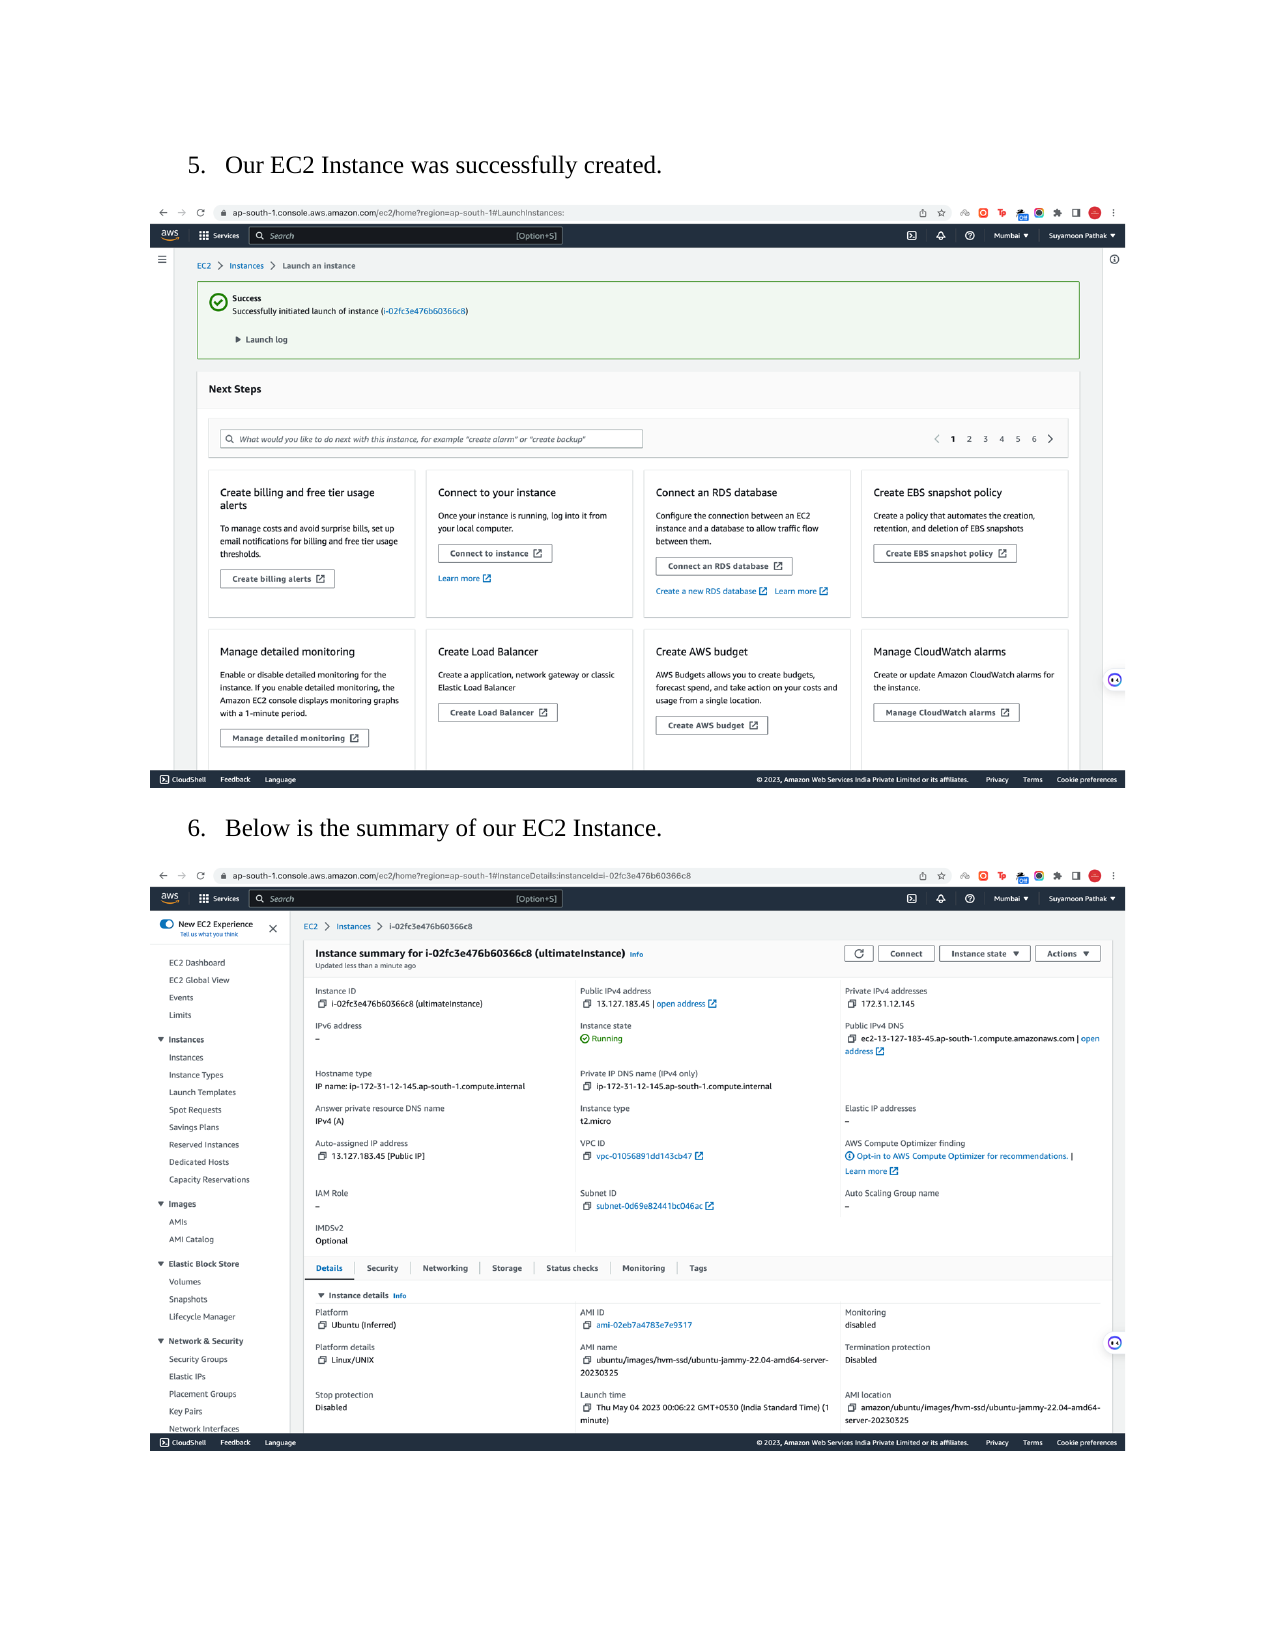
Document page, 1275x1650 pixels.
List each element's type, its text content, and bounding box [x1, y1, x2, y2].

picture [150, 866, 1125, 1451]
list Below is the summary of our EC2 Instance. [187, 813, 1125, 841]
picture [150, 203, 1125, 788]
list Our EC2 Instance was successfully created. [187, 150, 1125, 179]
